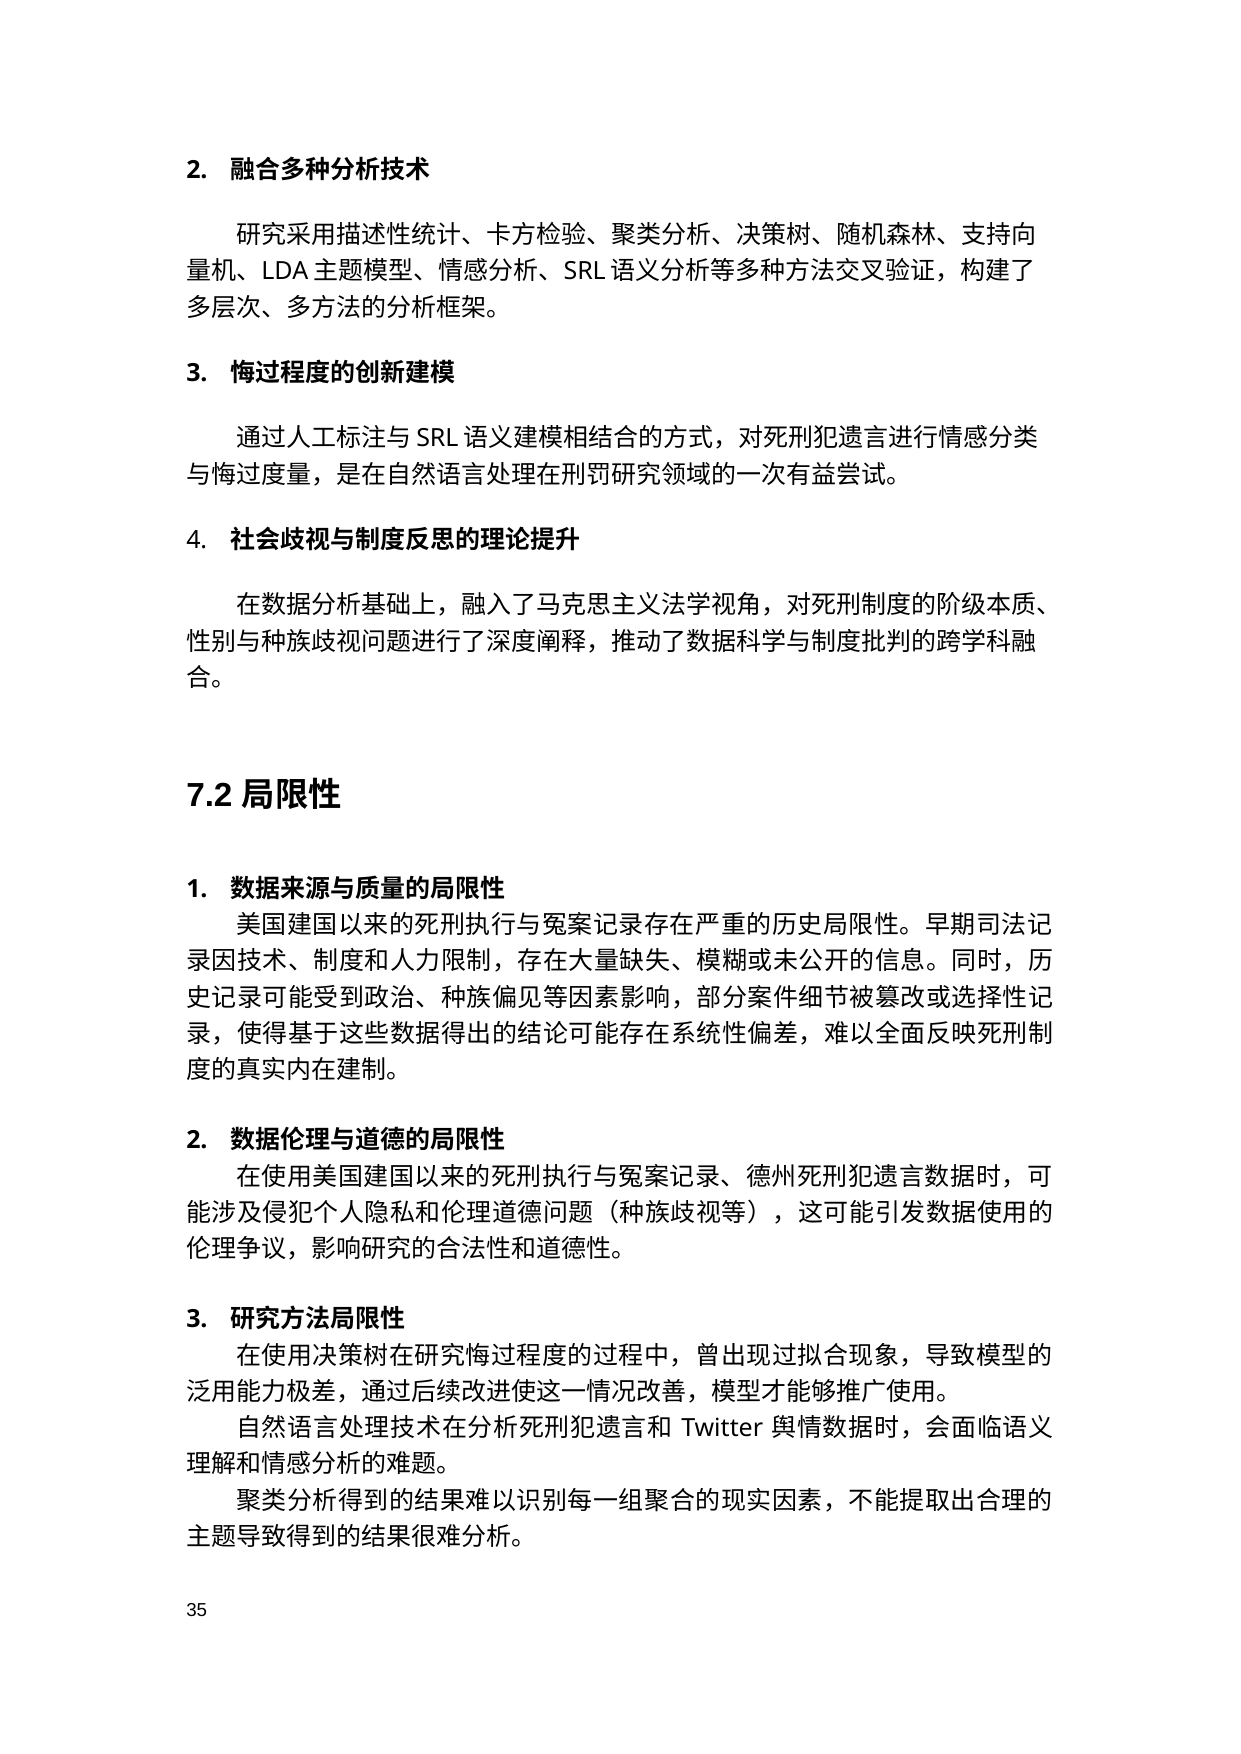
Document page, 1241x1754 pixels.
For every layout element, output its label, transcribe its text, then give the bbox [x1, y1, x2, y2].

list 在使用决策树在研究悔过程度的过程中，曾出现过拟合现象，导致模型的泛用能力极差，通过后续改进使这一情况改善，模型才能够推广使用。 [186, 1335, 1054, 1408]
list 研究采用描述性统计、卡方检验、聚类分析、决策树、随机森林、支持向量机、LDA主题模型、情感分析、SRL语义分析等多种方法交叉验证，构建了多层次、多方法的分析框架。 [186, 214, 1054, 323]
list 数据伦理与道德的局限性 [186, 1120, 1054, 1156]
list 美国建国以来的死刑执行与冤案记录存在严重的历史局限性。早期司法记录因技术、制度和人力限制，存在大量缺失、模糊或未公开的信息。同时，历史记录可能受到政治、种族偏见等因素影响，部分案件细节被篡改或选择性记录，使得基于这些数据得出的结论可能存在系统性偏差，难以全面反映死刑制度的真实内在建制。 [186, 904, 1054, 1086]
list 在数据分析基础上，融入了马克思主义法学视角，对死刑制度的阶级本质、性别与种族歧视问题进行了深度阐释，推动了数据科学与制度批判的跨学科融合。 [186, 585, 1054, 694]
list 在使用美国建国以来的死刑执行与冤案记录、德州死刑犯遗言数据时，可能涉及侵犯个人隐私和伦理道德问题（种族歧视等），这可能引发数据使用的伦理争议，影响研究的合法性和道德性。 [186, 1156, 1054, 1265]
list 自然语言处理技术在分析死刑犯遗言和 Twitter 舆情数据时，会面临语义理解和情感分析的难题。 [186, 1408, 1054, 1480]
list 社会歧视与制度反思的理论提升 [186, 519, 1054, 556]
subtitle 7.2 局限性 [186, 775, 1054, 813]
list 研究方法局限性 [186, 1299, 1054, 1335]
list 通过人工标注与SRL语义建模相结合的方式，对死刑犯遗言进行情感分类与悔过度量，是在自然语言处理在刑罚研究领域的一次有益尝试。 [186, 418, 1054, 490]
list 融合多种分析技术 [186, 149, 1054, 185]
list 数据来源与质量的局限性 [186, 868, 1054, 904]
list 聚类分析得到的结果难以识别每一组聚合的现实因素，不能提取出合理的主题导致得到的结果很难分析。 [186, 1480, 1054, 1553]
list 悔过程度的创新建模 [186, 352, 1054, 389]
